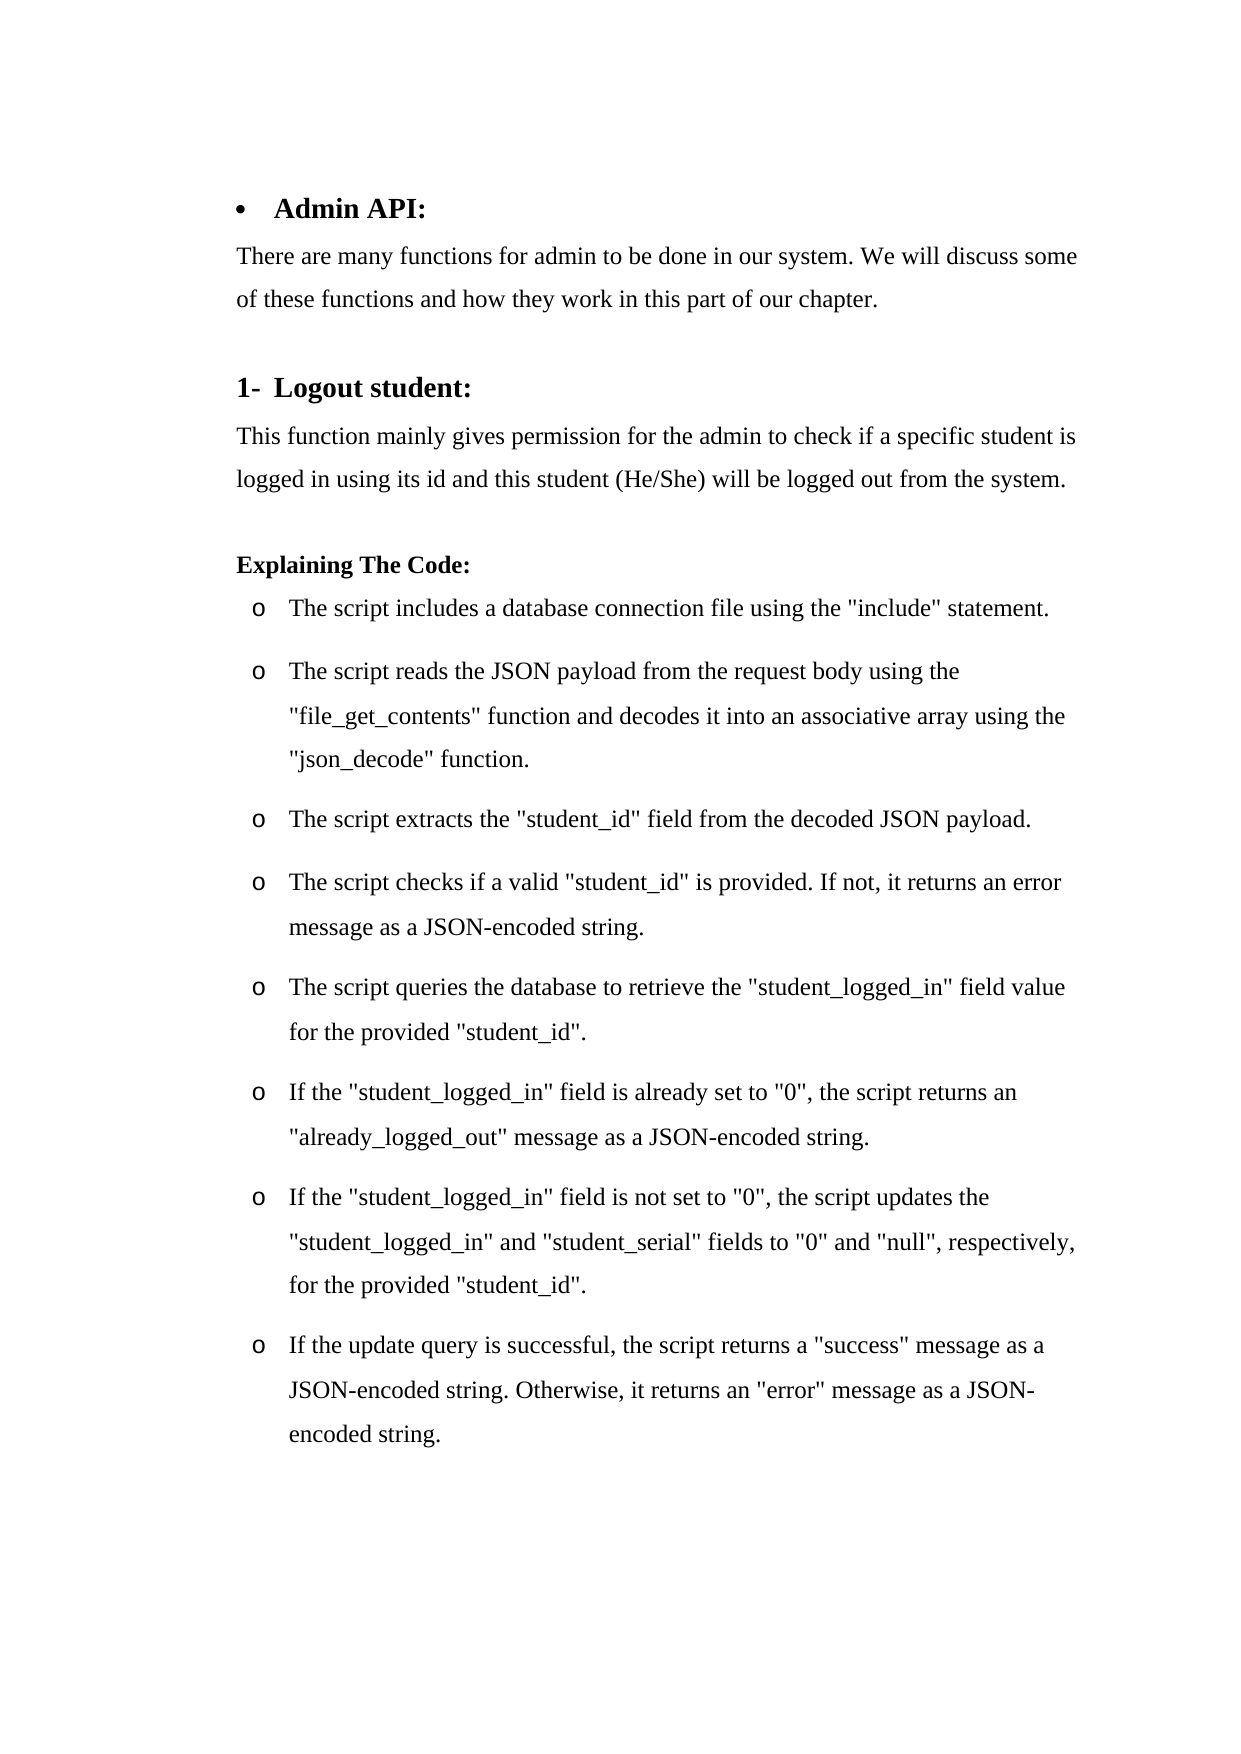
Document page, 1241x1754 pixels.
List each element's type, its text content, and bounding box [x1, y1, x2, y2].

list The script queries the database to retrieve the "student_logged_in" field value for the provided "student_id". [251, 972, 1092, 1046]
list If the "student_logged_in" field is not set to "0", the script updates the "student_logged_in" and "student_serial" fields to "0" and "null", respectively, for the provided "student_id". [251, 1182, 1092, 1299]
list If the "student_logged_in" field is already set to "0", the script returns an "already_logged_out" message as a JSON-encoded string. [251, 1077, 1092, 1151]
list If the update query is successful, the script returns a "success" message as a JSON-encoded string. Otherwise, it returns an "error" message as a JSON-encoded string. [251, 1330, 1092, 1447]
list The script reads the JSON payload from the request body using the "file_get_contents" function and decodes it into an associative array using the "json_decode" function. [251, 656, 1092, 773]
list Logout student: [236, 371, 1092, 404]
text There are many functions for admin to be done in our system. We will discuss some of these functions and how they work in this part of our chapter. [236, 241, 1092, 313]
list The script checks if a valid "student_id" is provided. If not, it returns an error message as a JSON-encoded string. [251, 867, 1092, 941]
list The script includes a database connection file using the "include" statement. [251, 593, 1092, 624]
text Explaining The Code: [236, 550, 1092, 579]
text This function mainly gives permission for the admin to check if a specific student is logged in using its id and this student (He/She) will be logged out from the system. [236, 421, 1092, 493]
list The script extracts the "student_id" field from the decoded JSON payload. [251, 804, 1092, 835]
list Admin API: [236, 191, 1092, 224]
